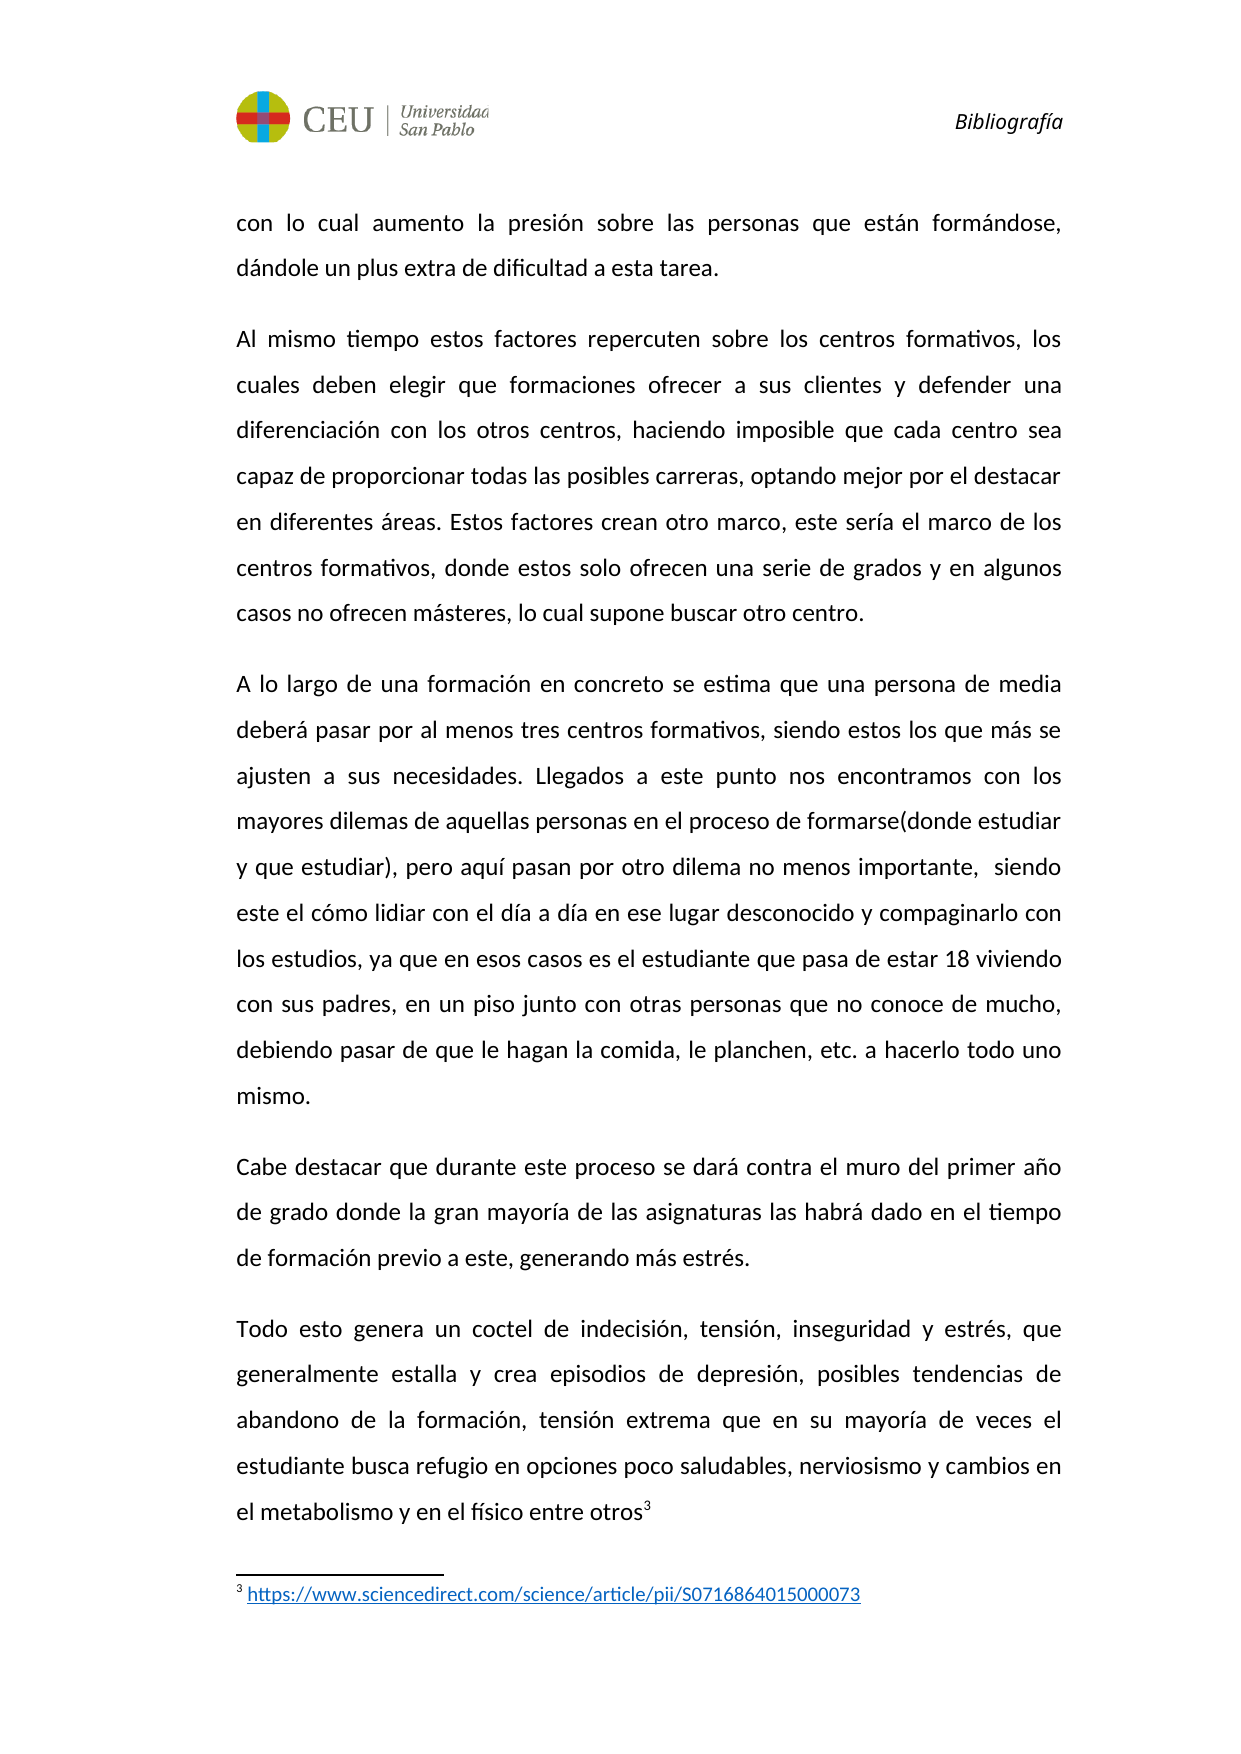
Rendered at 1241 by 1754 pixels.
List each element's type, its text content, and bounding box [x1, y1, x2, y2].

text Cabe destacar que durante este proceso se dará contra el muro del primer año de grado donde la gran mayoría de las asignaturas las habrá dado en el tiempo de formación previo a este, generando más estrés. [236, 1151, 1063, 1273]
text Al mismo tiempo estos factores repercuten sobre los centros formativos, los cuales deben elegir que formaciones ofrecer a sus clientes y defender una diferenciación con los otros centros, haciendo imposible que cada centro sea capaz de proporcionar todas las posibles carreras, optando mejor por el destacar en diferentes áreas. Estos factores crean otro marco, este sería el marco de los centros formativos, donde estos solo ofrecen una serie de grados y en algunos casos no ofrecen másteres, lo cual supone buscar otro centro. [236, 323, 1063, 628]
text A lo largo de una formación en concreto se estima que una persona de media deberá pasar por al menos tres centros formativos, siendo estos los que más se ajusten a sus necesidades. Llegados a este punto nos encontramos con los mayores dilemas de aquellas personas en el proceso de formarse(donde estudiar y que estudiar), pero aquí pasan por otro dilema no menos importante, siendo este el cómo lidiar con el día a día en ese lugar desconocido y compaginarlo con los estudios, ya que en esos casos es el estudiante que pasa de estar 18 viviendo con sus padres, en un piso junto con otras personas que no conoce de mucho, debiendo pasar de que le hagan la comida, le planchen, etc. a hacerlo todo uno mismo. [236, 668, 1063, 1110]
text Todo esto genera un coctel de indecisión, tensión, inseguridad y estrés, que generalmente estalla y crea episodios de depresión, posibles tendencias de abandono de la formación, tensión extrema que en su mayoría de veces el estudiante busca refugio en opciones poco saludables, nerviosismo y cambios en el metabolismo y en el físico entre otros [236, 1313, 1063, 1526]
picture [235, 89, 489, 143]
